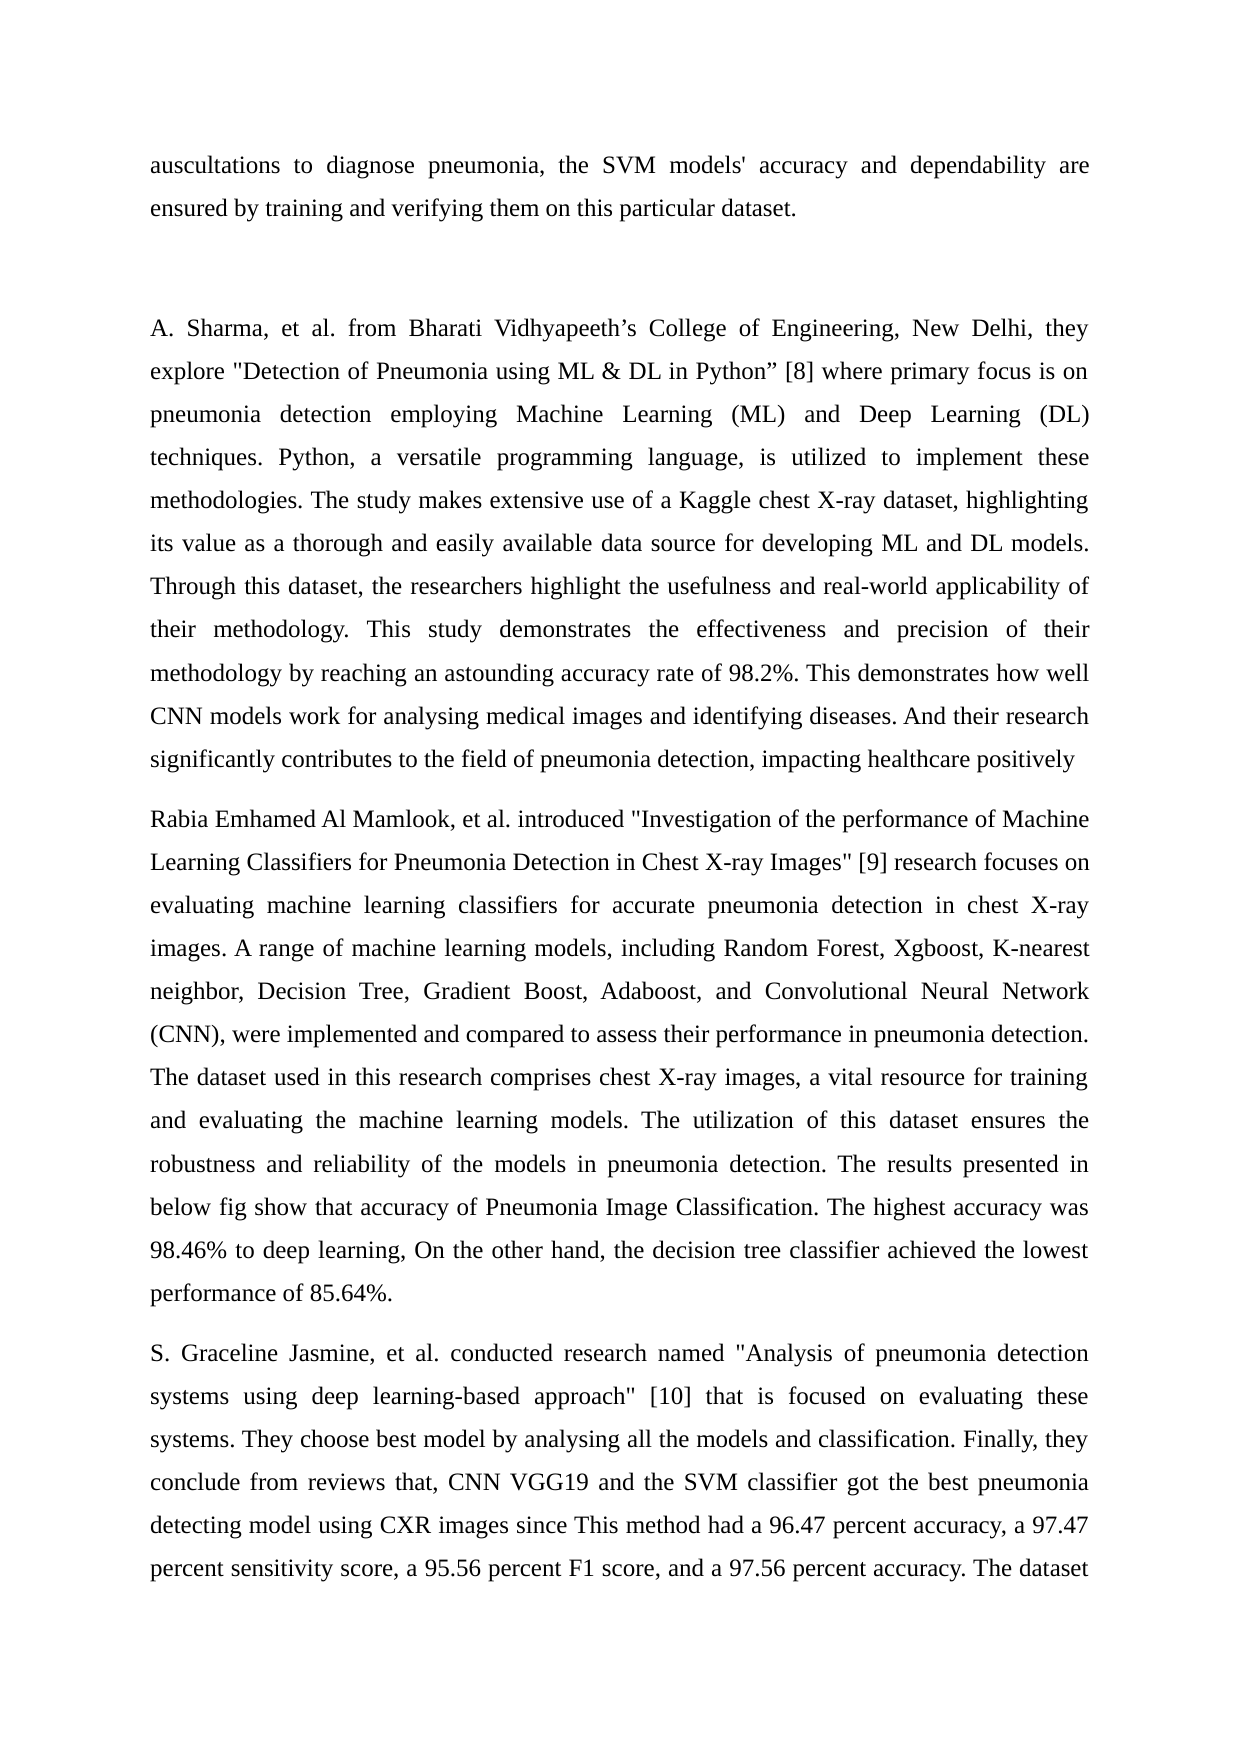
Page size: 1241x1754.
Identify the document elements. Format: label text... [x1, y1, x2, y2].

text Rabia Emhamed Al Mamlook, et al. introduced "Investigation of the performance of Machine Learning Classifiers for Pneumonia Detection in Chest X-ray Images" [9] research focuses on evaluating machine learning classifiers for accurate pneumonia detection in chest X-ray images. A range of machine learning models, including Random Forest, Xgboost, K-nearest neighbor, Decision Tree, Gradient Boost, Adaboost, and Convolutional Neural Network (CNN), were implemented and compared to assess their performance in pneumonia detection. The dataset used in this research comprises chest X-ray images, a vital resource for training and evaluating the machine learning models. The utilization of this dataset ensures the robustness and reliability of the models in pneumonia detection. The results presented in below fig show that accuracy of Pneumonia Image Classification. The highest accuracy was 98.46% to deep learning, On the other hand, the decision tree classifier achieved the lowest performance of 85.64%. [150, 804, 1090, 1307]
text A. Sharma, et al. from Bharati Vidhyapeeth’s College of Engineering, New Delhi, they explore "Detection of Pneumonia using ML & DL in Python” [8] where primary focus is on pneumonia detection employing Machine Learning (ML) and Deep Learning (DL) techniques. Python, a versatile programming language, is utilized to implement these methodologies. The study makes extensive use of a Kaggle chest X-ray dataset, highlighting its value as a thorough and easily available data source for developing ML and DL models. Through this dataset, the researchers highlight the usefulness and real-world applicability of their methodology. This study demonstrates the effectiveness and precision of their methodology by reaching an astounding accuracy rate of 98.2%. This demonstrates how well CNN models work for analysing medical images and identifying diseases. And their research significantly contributes to the field of pneumonia detection, impacting healthcare positively [150, 313, 1090, 773]
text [150, 1338, 1090, 1582]
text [150, 150, 1090, 222]
